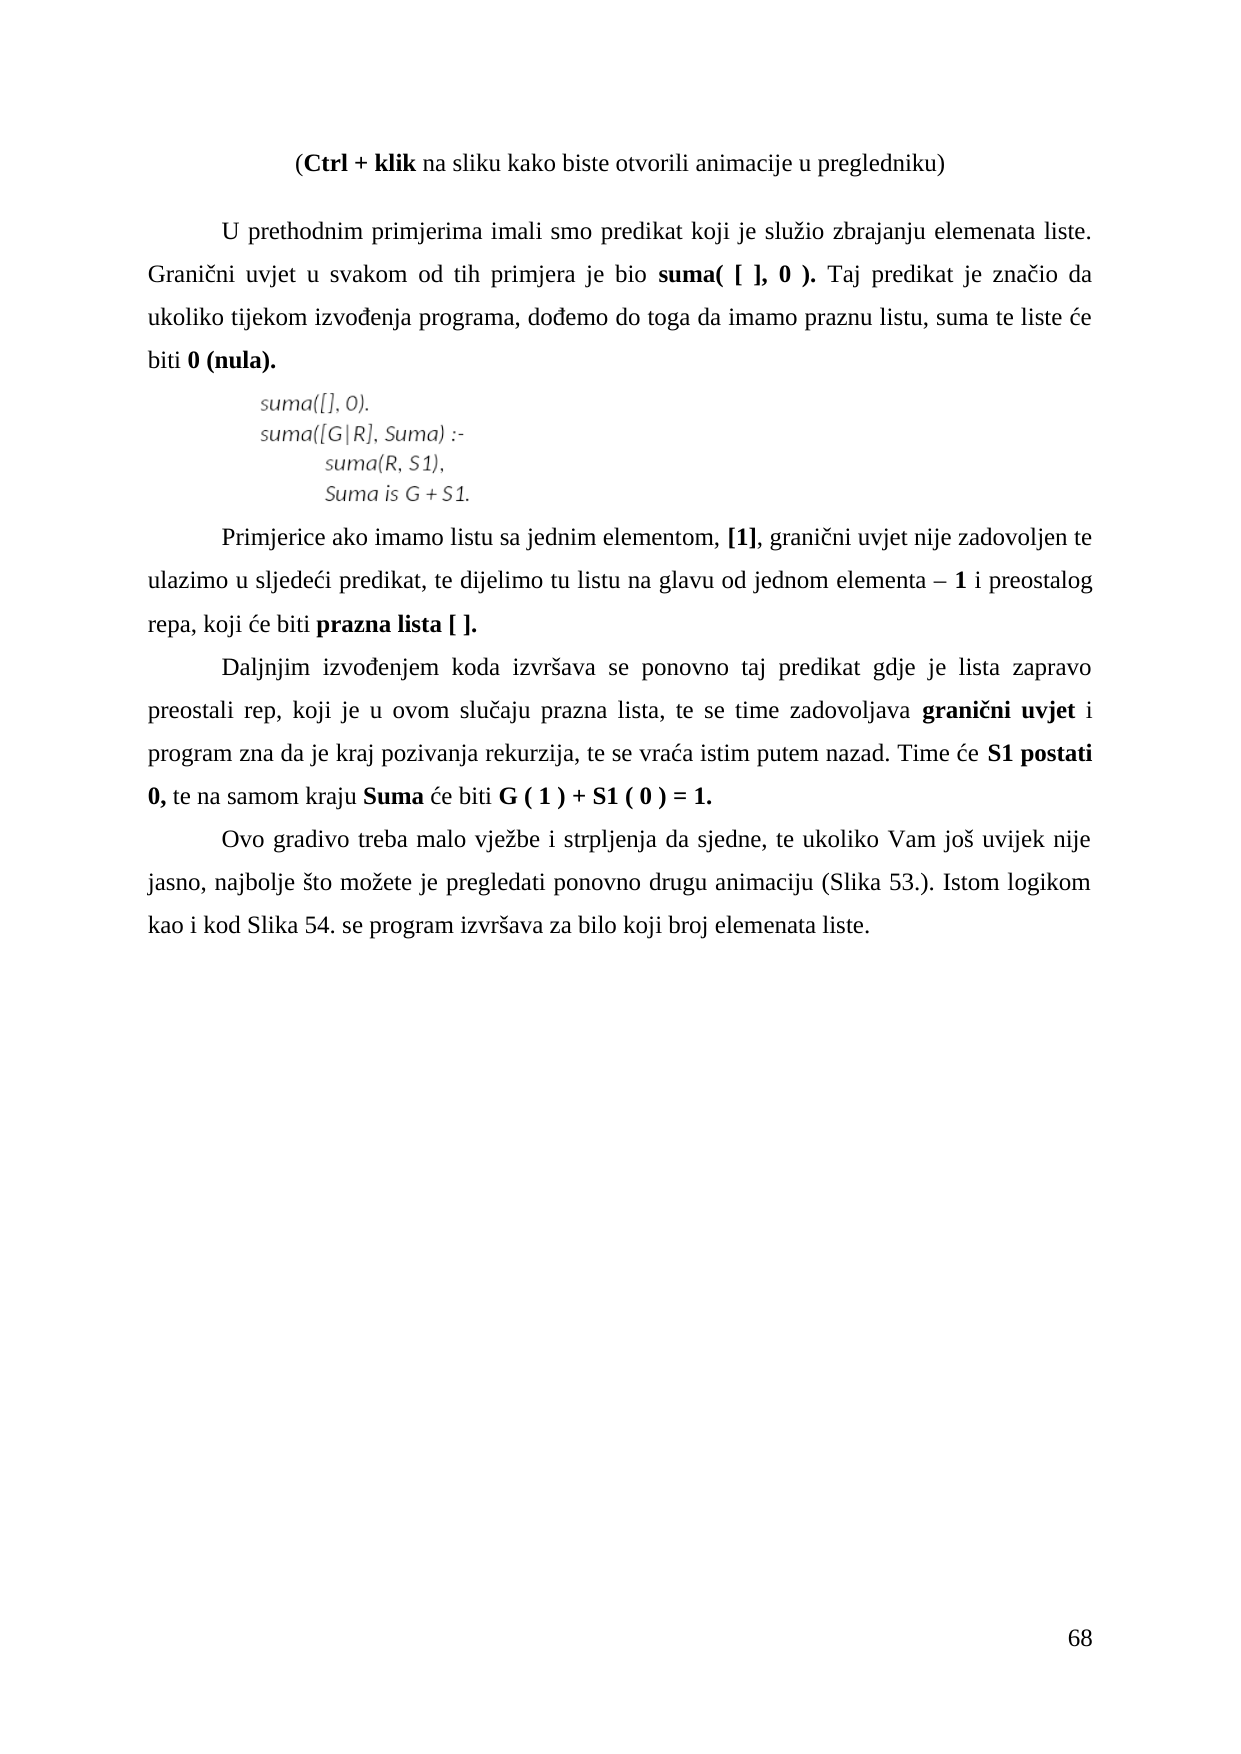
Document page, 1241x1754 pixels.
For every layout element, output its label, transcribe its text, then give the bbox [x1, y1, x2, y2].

text Ovo gradivo treba malo vježbe i strpljenja da sjedne, te ukoliko Vam još uvijek nije jasno, najbolje što možete je pregledati ponovno drugu animaciju (Slika 53.). Istom logikom kao i kod Slika 54. se program izvršava za bilo koji broj elemenata liste. [148, 824, 1093, 939]
text Primjerice ako imamo listu sa jednim elementom, [1], granični uvjet nije zadovoljen te ulazimo u sljedeći predikat, te dijelimo tu listu na glavu od jednom elementa – 1 i preostalog repa, koji će biti prazna lista [ ]. [148, 522, 1093, 637]
text U prethodnim primjerima imali smo predikat koji je služio zbrajanju elemenata liste. Granični uvjet u svakom od tih primjera je bio suma( [ ], 0 ). Taj predikat je značio da ukoliko tijekom izvođenja programa, dođemo do toga da imamo praznu listu, suma te liste će biti 0 (nula). [148, 216, 1093, 374]
text (Ctrl + klik na sliku kako biste otvorili animacije u pregledniku) [148, 148, 1093, 176]
text Daljnjim izvođenjem koda izvršava se ponovno taj predikat gdje je lista zapravo preostali rep, koji je u ovom slučaju prazna lista, te se time zadovoljava granični uvjet i program zna da je kraj pozivanja rekurzija, te se vraća istim putem nazad. Time će S1 postati 0, te na samom kraju Suma će biti G ( 1 ) + S1 ( 0 ) = 1. [148, 652, 1093, 810]
